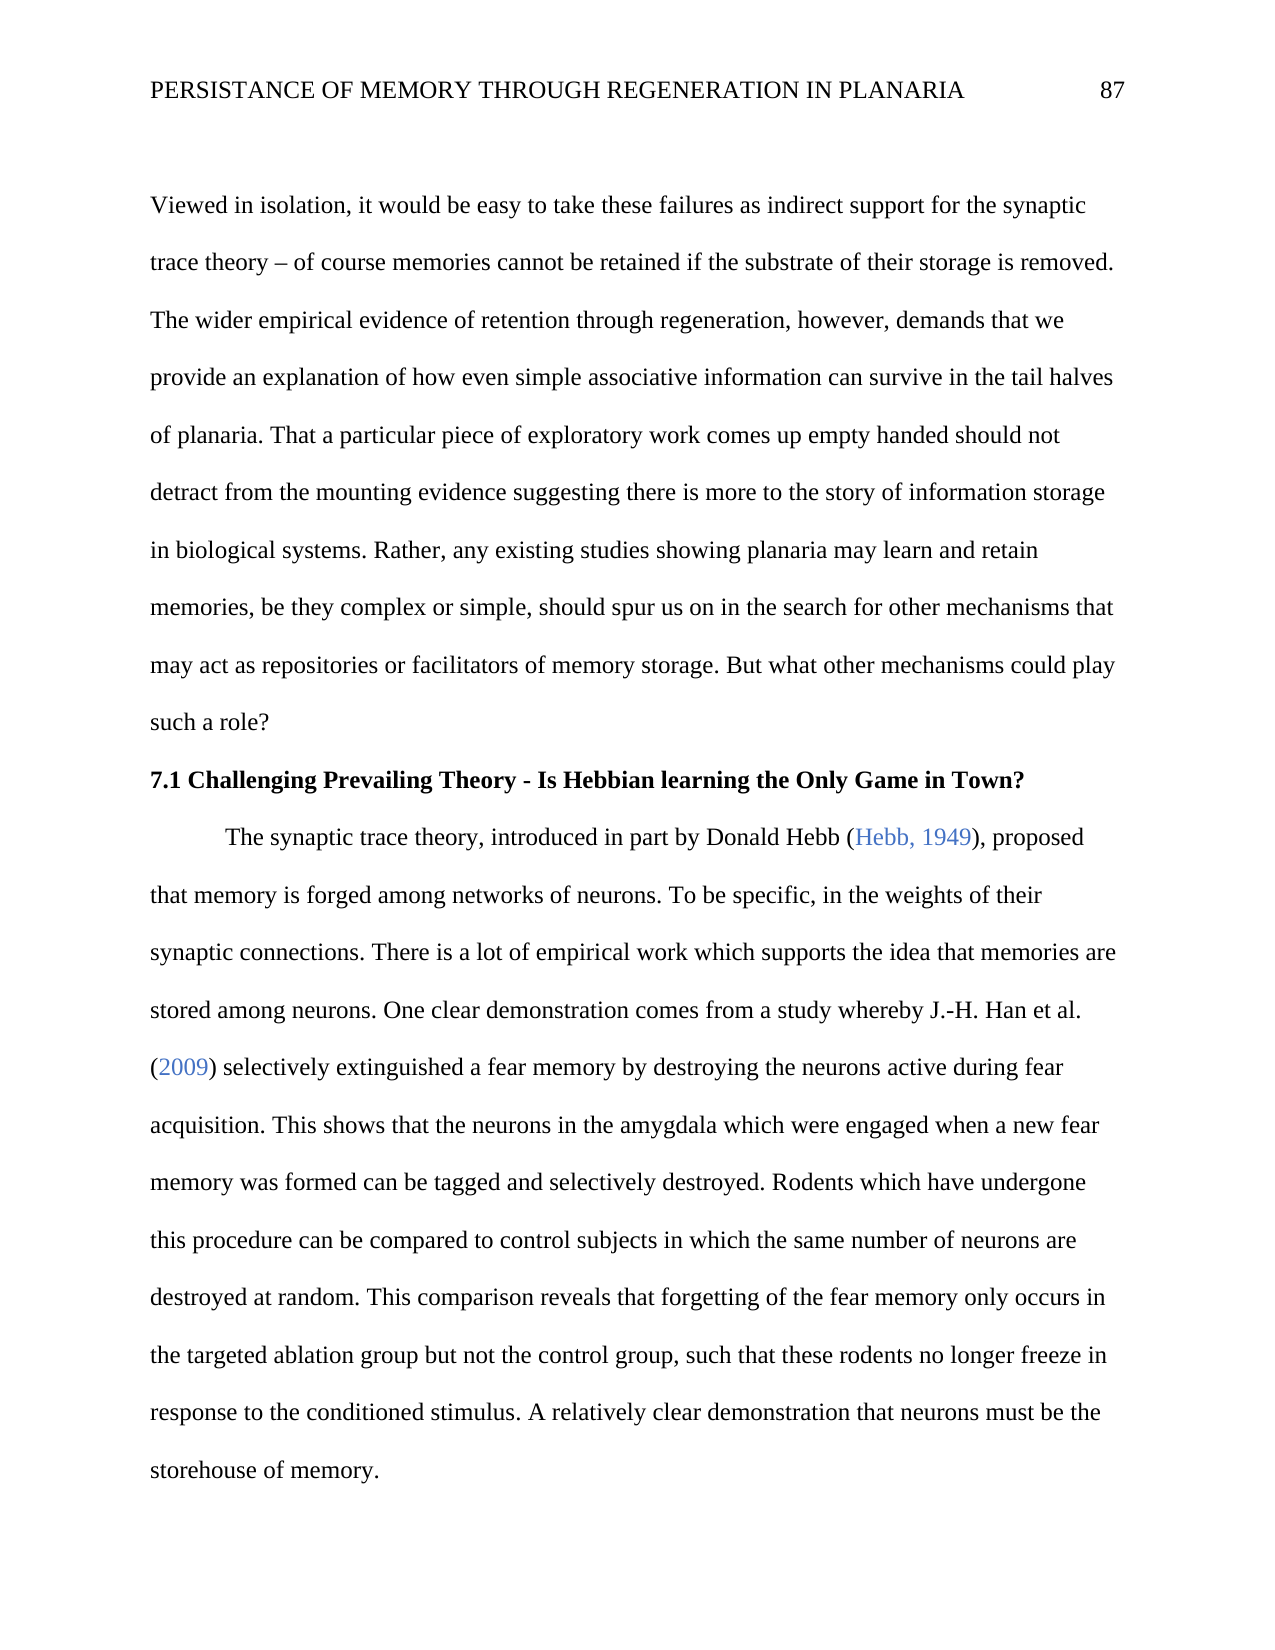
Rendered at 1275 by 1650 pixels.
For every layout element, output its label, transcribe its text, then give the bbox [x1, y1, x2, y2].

subtitle 7.1 Challenging Prevailing Theory - Is Hebbian learning the Only Game in Town? [150, 765, 1125, 794]
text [150, 190, 1125, 736]
text The synaptic trace theory, introduced in part by Donald Hebb (Hebb, 1949), proposed that memory is forged among networks of neurons. To be specific, in the weights of their synaptic connections. There is a lot of empirical work which supports the idea that memories are stored among neurons. One clear demonstration comes from a study whereby J.-H. Han et al. (2009) selectively extinguished a fear memory by destroying the neurons active during fear acquisition. This shows that the neurons in the amygdala which were engaged when a new fear memory was formed can be tagged and selectively destroyed. Rodents which have undergone this procedure can be compared to control subjects in which the same number of neurons are destroyed at random. This comparison reveals that forgetting of the fear memory only occurs in the targeted ablation group but not the control group, such that these rodents no longer freeze in response to the conditioned stimulus. A relatively clear demonstration that neurons must be the storehouse of memory. [150, 822, 1125, 1484]
